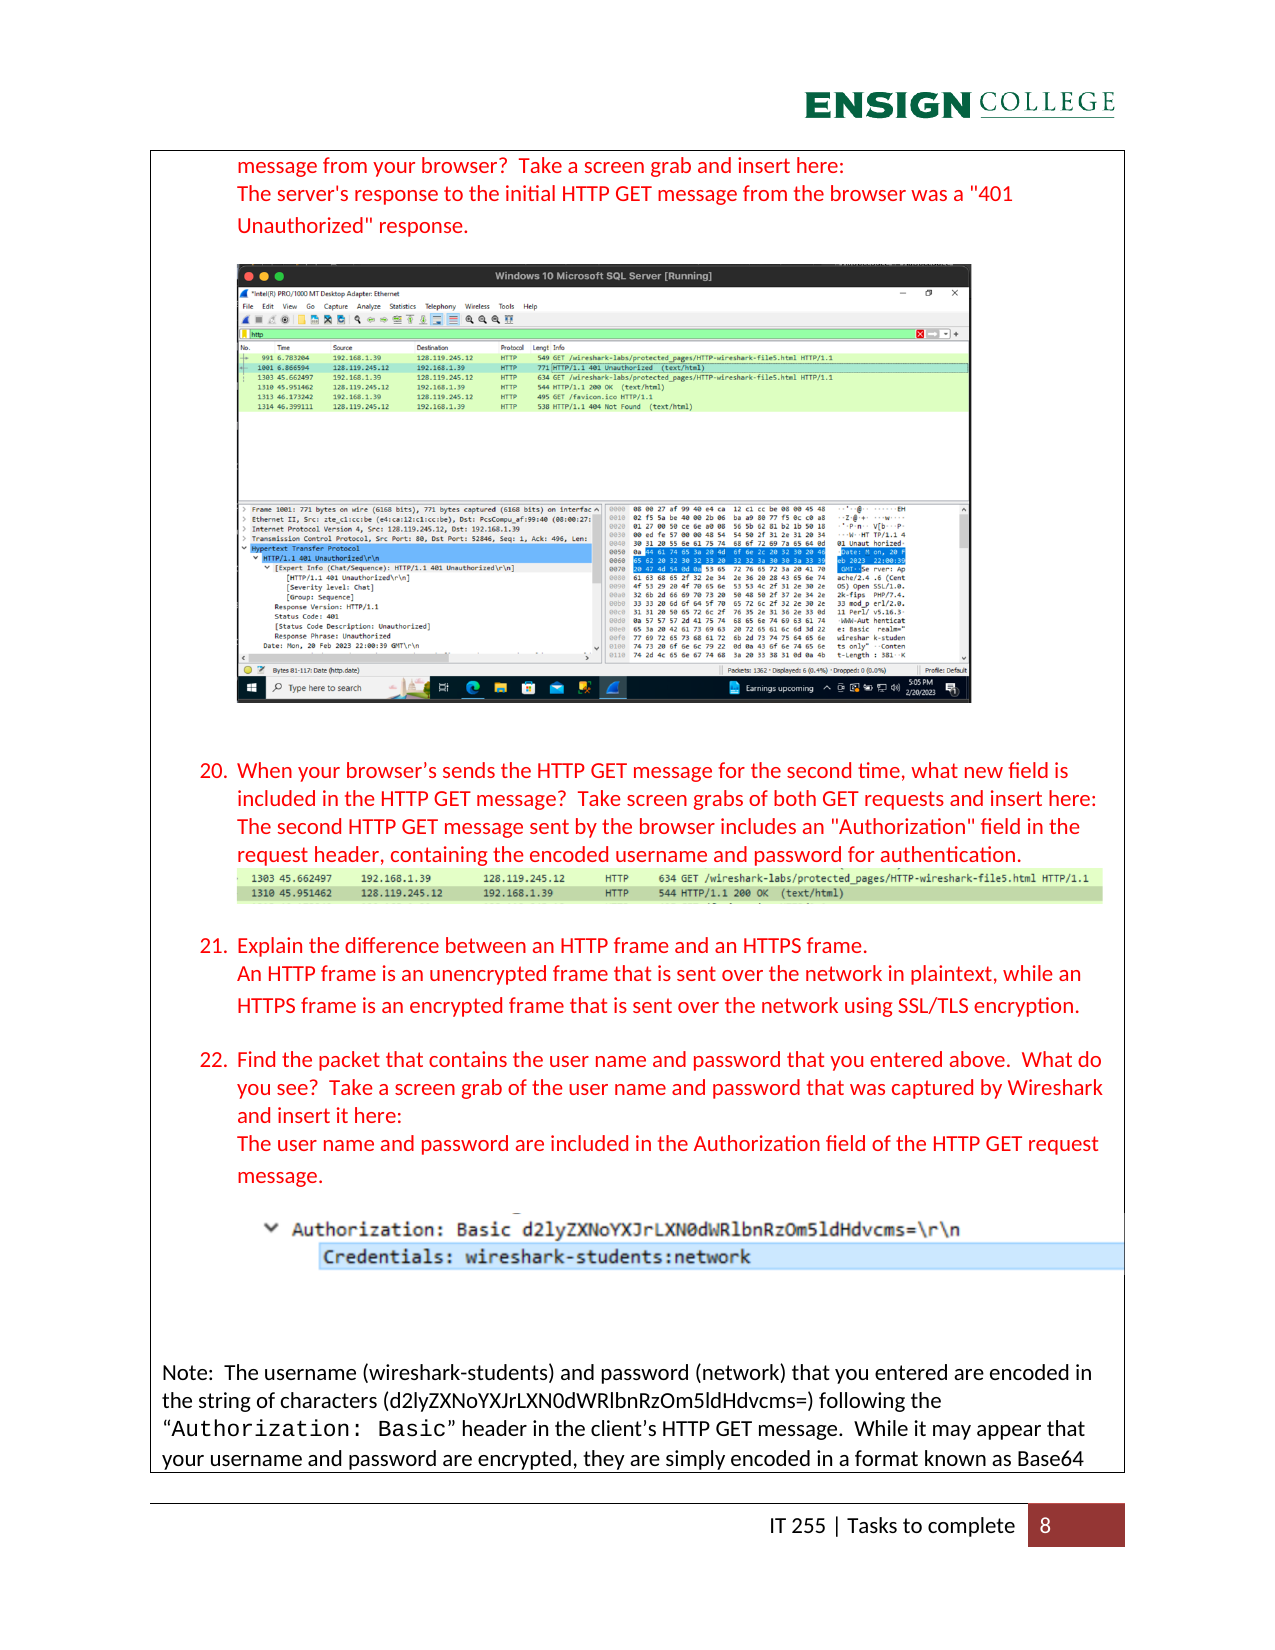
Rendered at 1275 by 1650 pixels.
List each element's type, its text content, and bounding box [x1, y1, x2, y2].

picture [792, 75, 1125, 136]
picture [236, 1213, 1125, 1275]
picture [236, 264, 972, 703]
picture [236, 868, 1103, 904]
